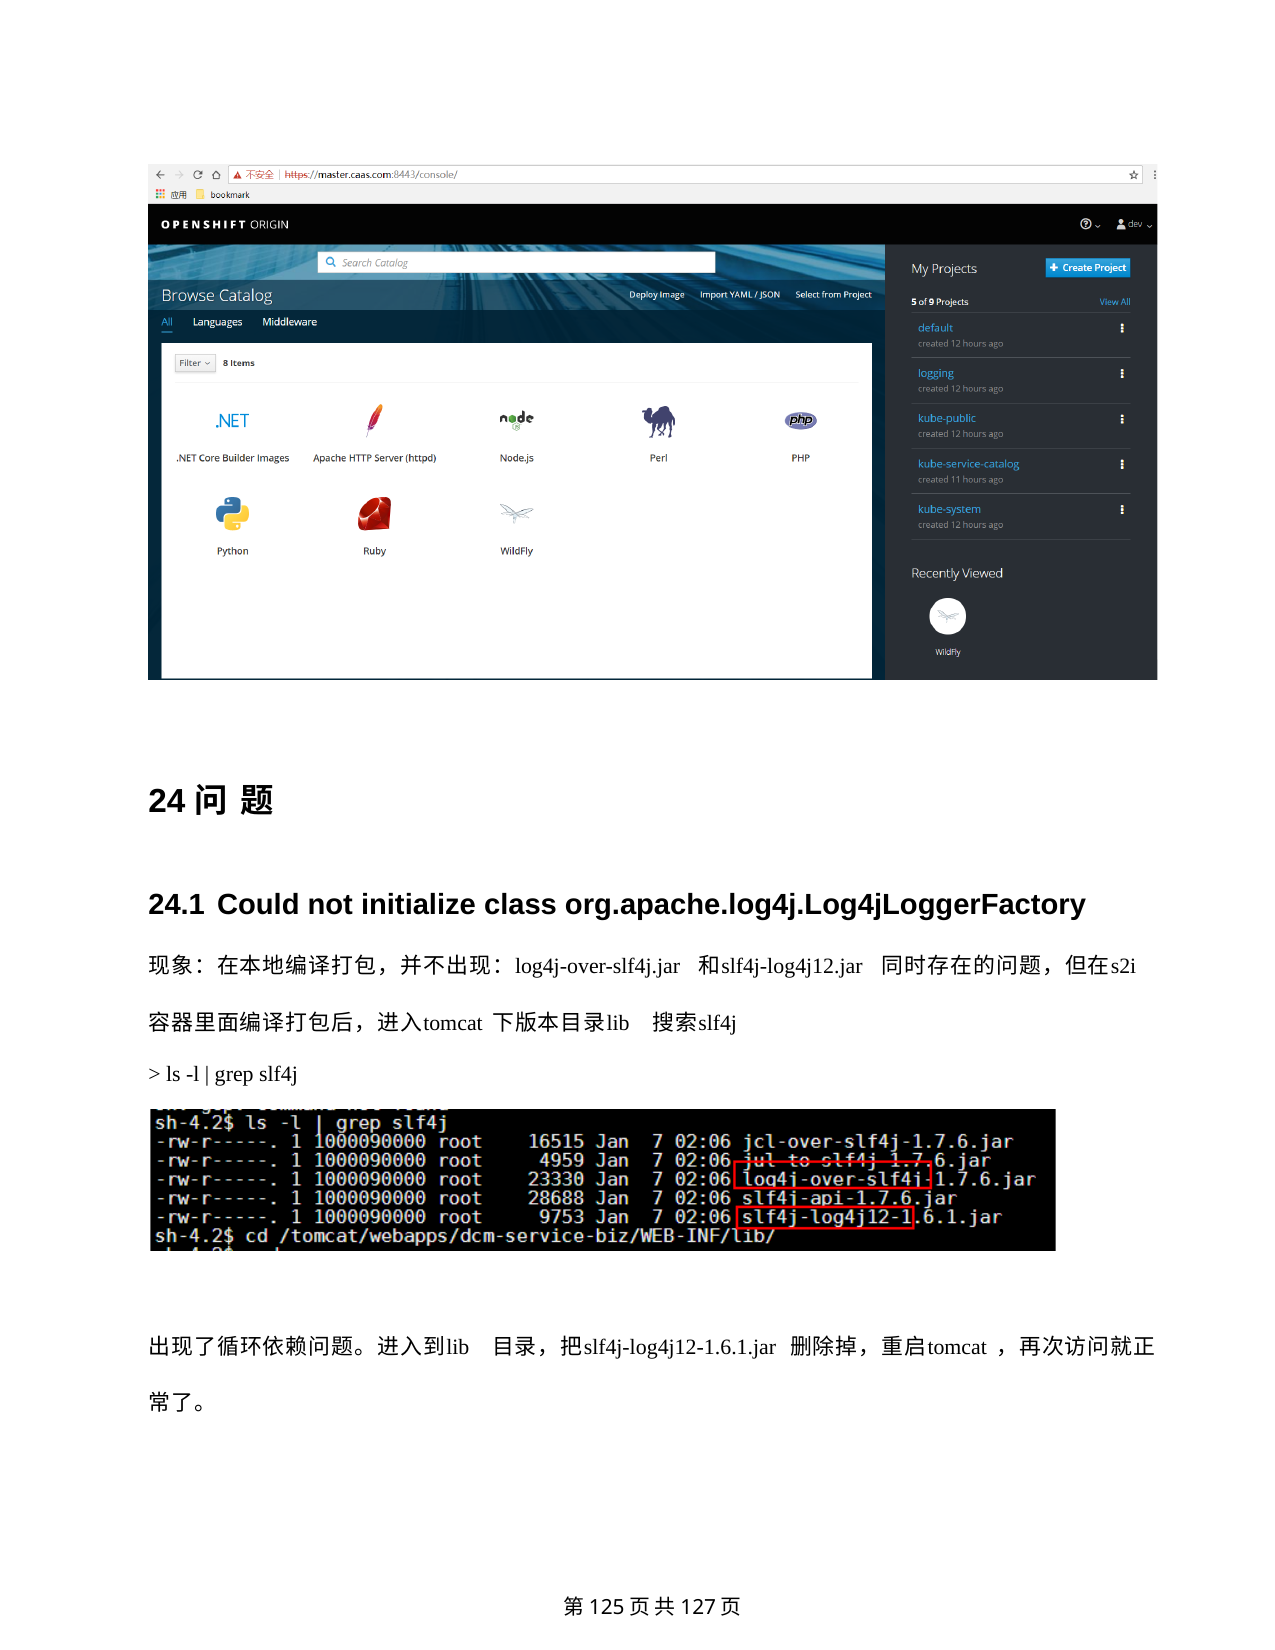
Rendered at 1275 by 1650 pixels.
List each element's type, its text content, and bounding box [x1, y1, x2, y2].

picture [148, 1109, 1056, 1251]
text > ls -l | grep slf4j [148, 1055, 1156, 1092]
text 现象：在本地编译打包，并不出现：log4j-over-slf4j.jar 和slf4j-log4j12.jar同时存在的问题，但在s2i容器里面编译打包后，进入tomcat下版本目录lib搜索slf4j [148, 945, 1156, 1039]
subtitle 问题 [148, 761, 1156, 836]
subtitle Could not initialize class org.apache.log4j.Log4jLoggerFactory [148, 885, 1156, 922]
text 出现了循环依赖问题。进入到lib目录，把slf4j-log4j12-1.6.1.jar删除掉，重启tomcat，再次访问就正常了。 [148, 1326, 1156, 1419]
picture [148, 164, 1158, 680]
